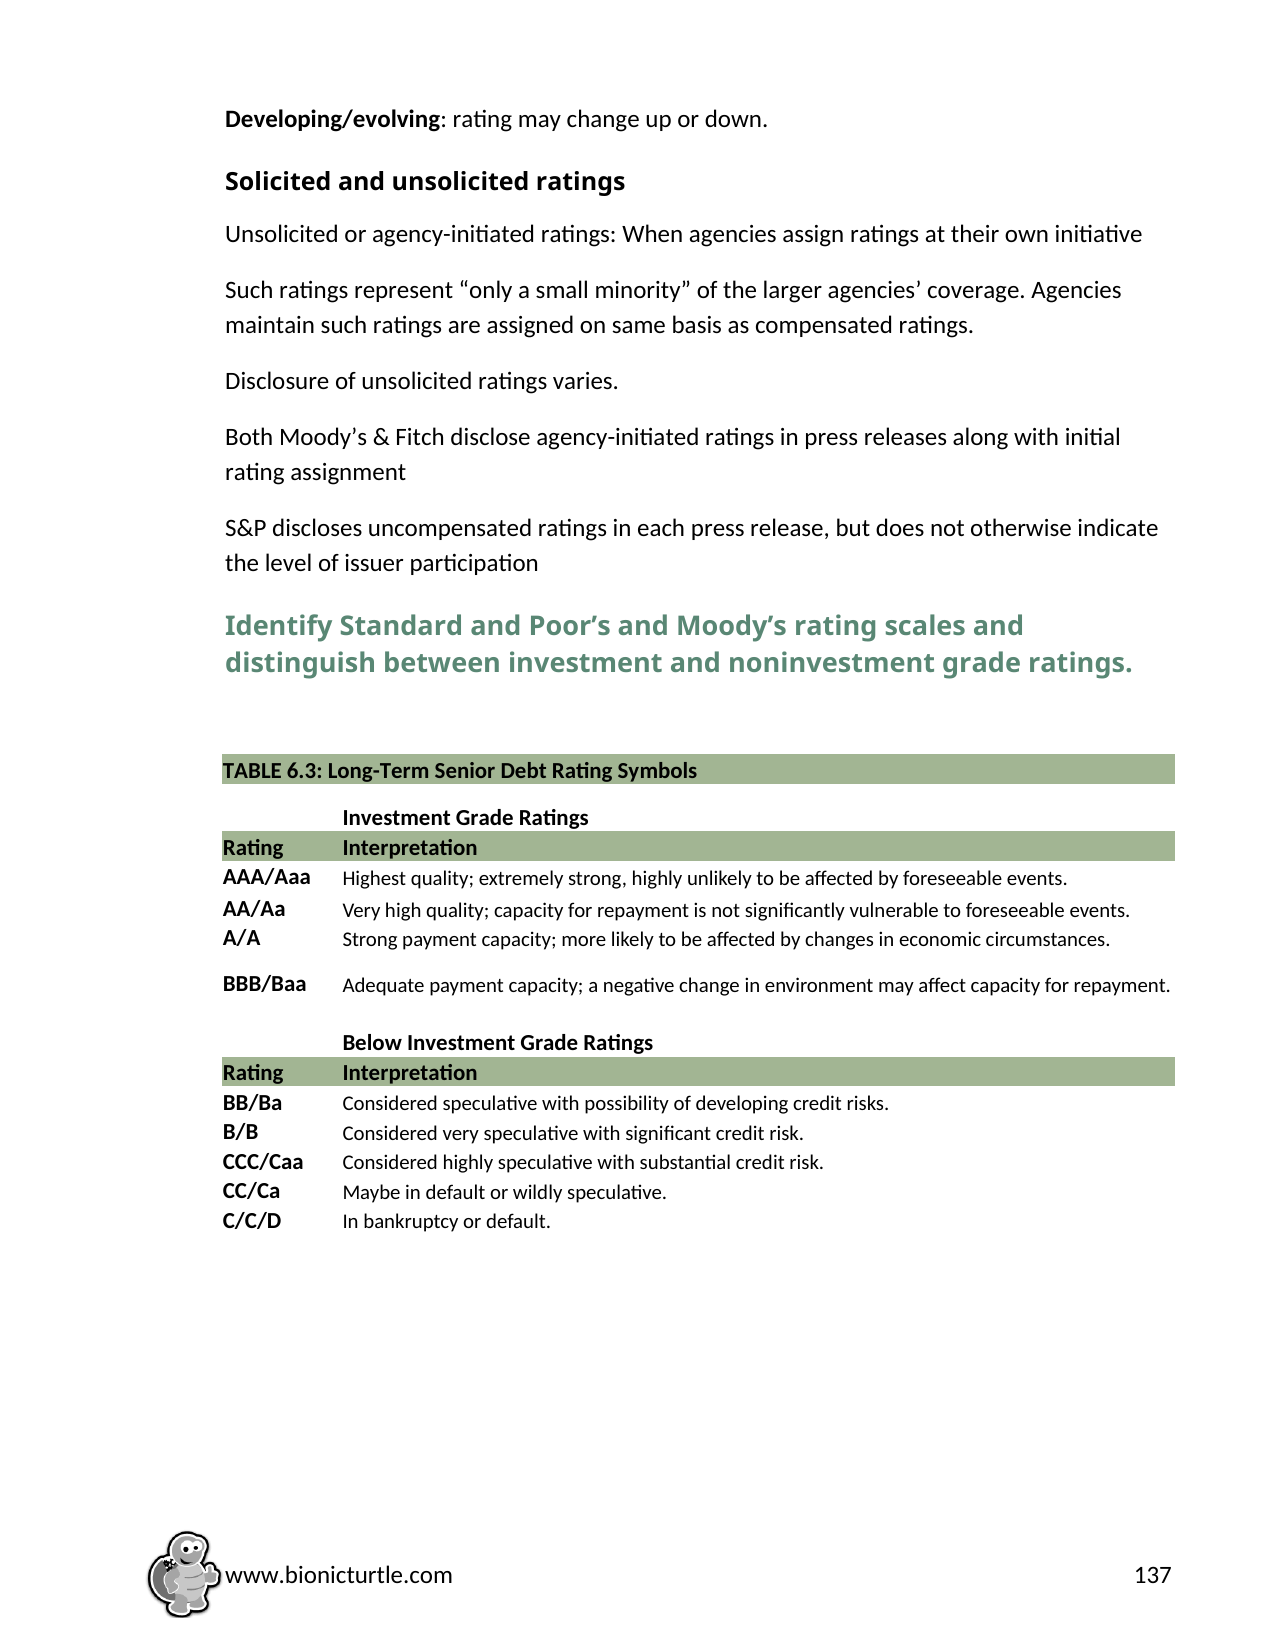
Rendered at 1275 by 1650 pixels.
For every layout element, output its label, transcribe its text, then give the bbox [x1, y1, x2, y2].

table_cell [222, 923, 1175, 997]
text S&P discloses uncompensated ratings in each press release, but does not otherwise indicate the level of issuer participation [225, 512, 1172, 577]
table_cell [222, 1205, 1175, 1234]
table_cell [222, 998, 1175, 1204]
text Developing/evolving: rating may change up or down. [225, 103, 1172, 134]
subtitle Solicited and unsolicited ratings [225, 163, 1172, 198]
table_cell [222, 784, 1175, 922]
subtitle Identify Standard and Poor’s and Moody’s rating scales and distinguish between investment and noninvestment grade ratings. [225, 607, 1172, 681]
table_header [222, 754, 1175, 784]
text Unsolicited or agency-initiated ratings: When agencies assign ratings at their own initiative [225, 218, 1172, 249]
text Both Moody’s & Fitch disclose agency-initiated ratings in press releases along with initial rating assignment [225, 421, 1172, 486]
text Disclosure of unsolicited ratings varies. [225, 365, 1172, 396]
text Such ratings represent “only a small minority” of the larger agencies’ coverage. Agencies maintain such ratings are assigned on same basis as compensated ratings. [225, 274, 1172, 340]
